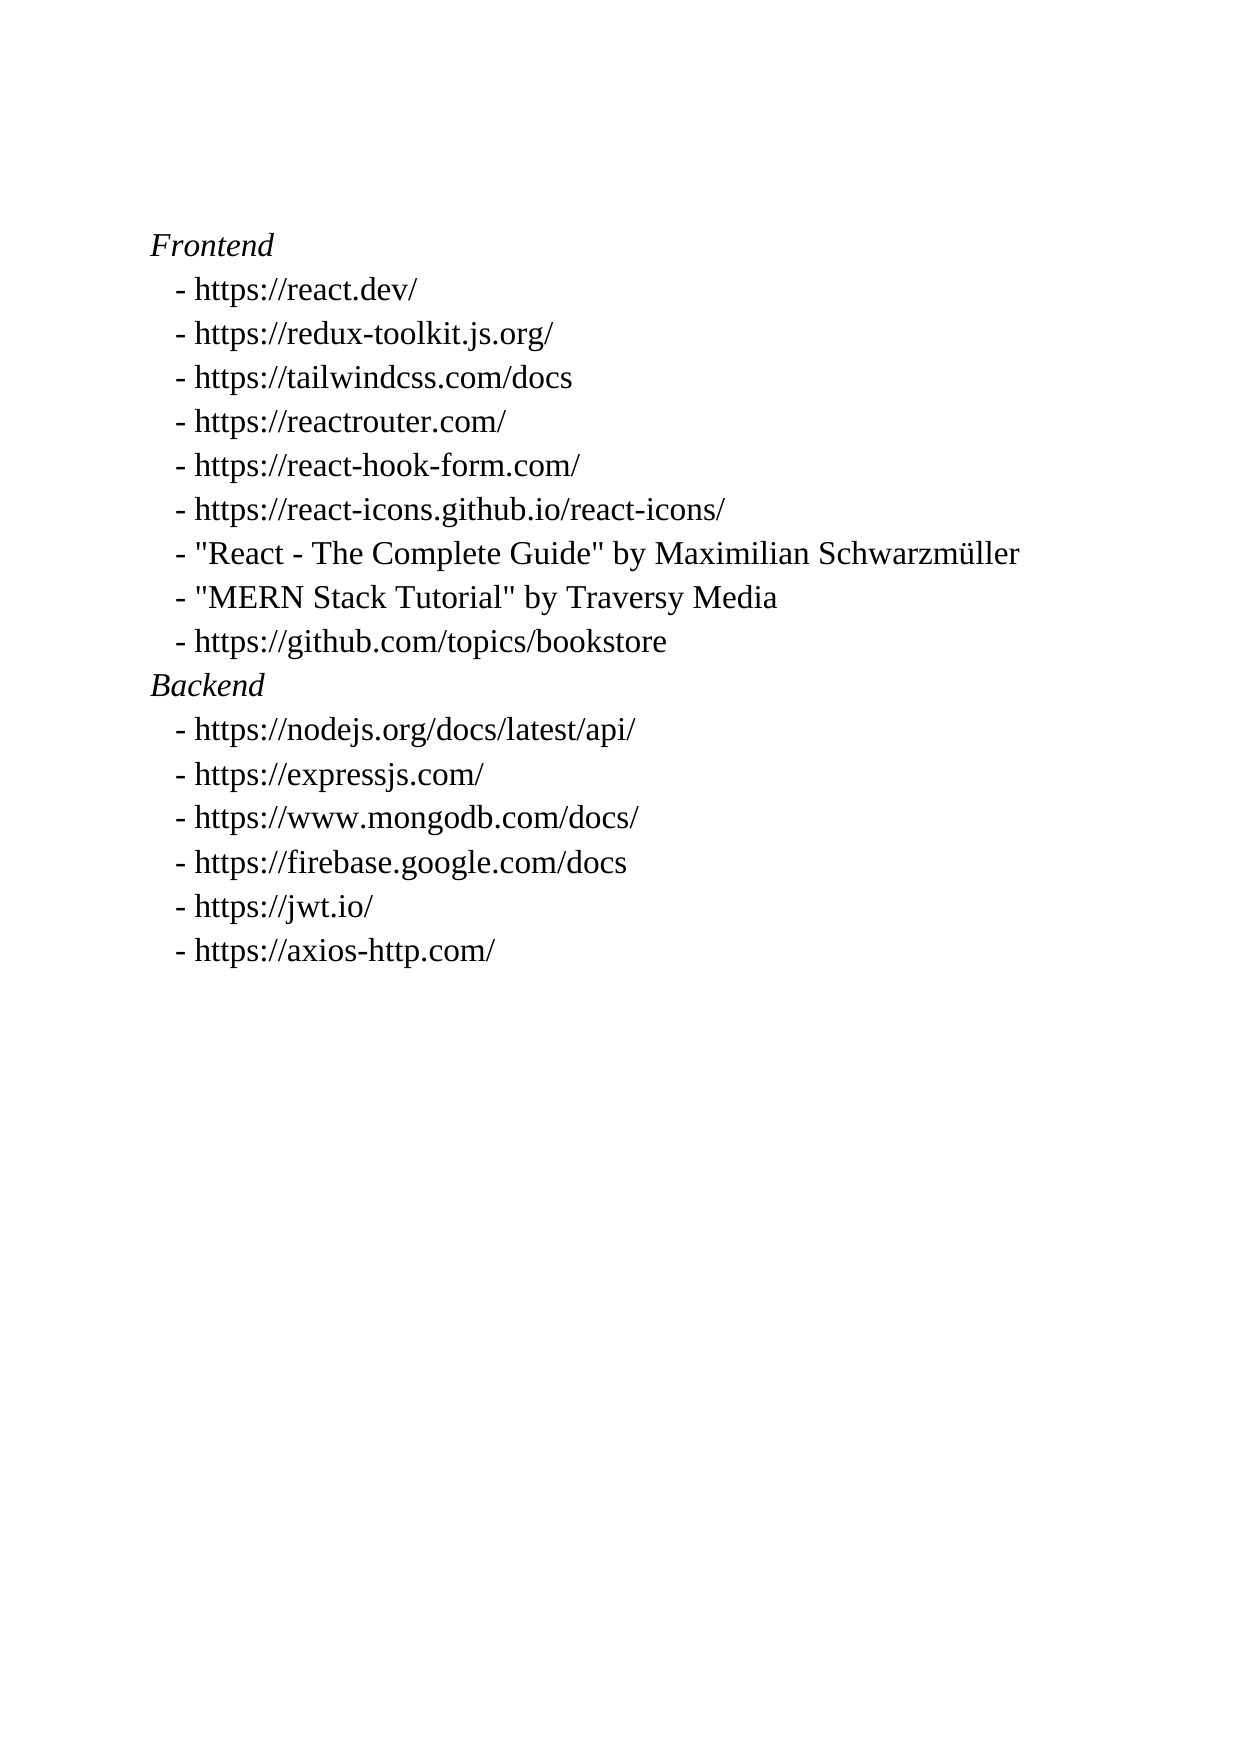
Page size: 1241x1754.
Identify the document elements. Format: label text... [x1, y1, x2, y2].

text - https://firebase.google.com/docs [150, 842, 1090, 880]
text Frontend [150, 225, 1090, 263]
text - https://expressjs.com/ [150, 754, 1090, 792]
text - https://axios-http.com/ [150, 930, 1090, 968]
text - https://redux-toolkit.js.org/ [150, 313, 1090, 351]
text Backend [150, 666, 1090, 704]
text - https://react-hook-form.com/ [150, 445, 1090, 484]
text - https://jwt.io/ [150, 886, 1090, 924]
text - https://react-icons.github.io/react-icons/ [150, 489, 1090, 528]
text - https://github.com/topics/bookstore [150, 622, 1090, 660]
text - https://react.dev/ [150, 269, 1090, 307]
text - https://nodejs.org/docs/latest/api/ [150, 710, 1090, 748]
text - "React - The Complete Guide" by Maximilian Schwarzmüller [150, 533, 1090, 572]
text - https://tailwindcss.com/docs [150, 357, 1090, 396]
text - "MERN Stack Tutorial" by Traversy Media [150, 577, 1090, 616]
text - https://reactrouter.com/ [150, 401, 1090, 439]
text - https://www.mongodb.com/docs/ [150, 798, 1090, 836]
